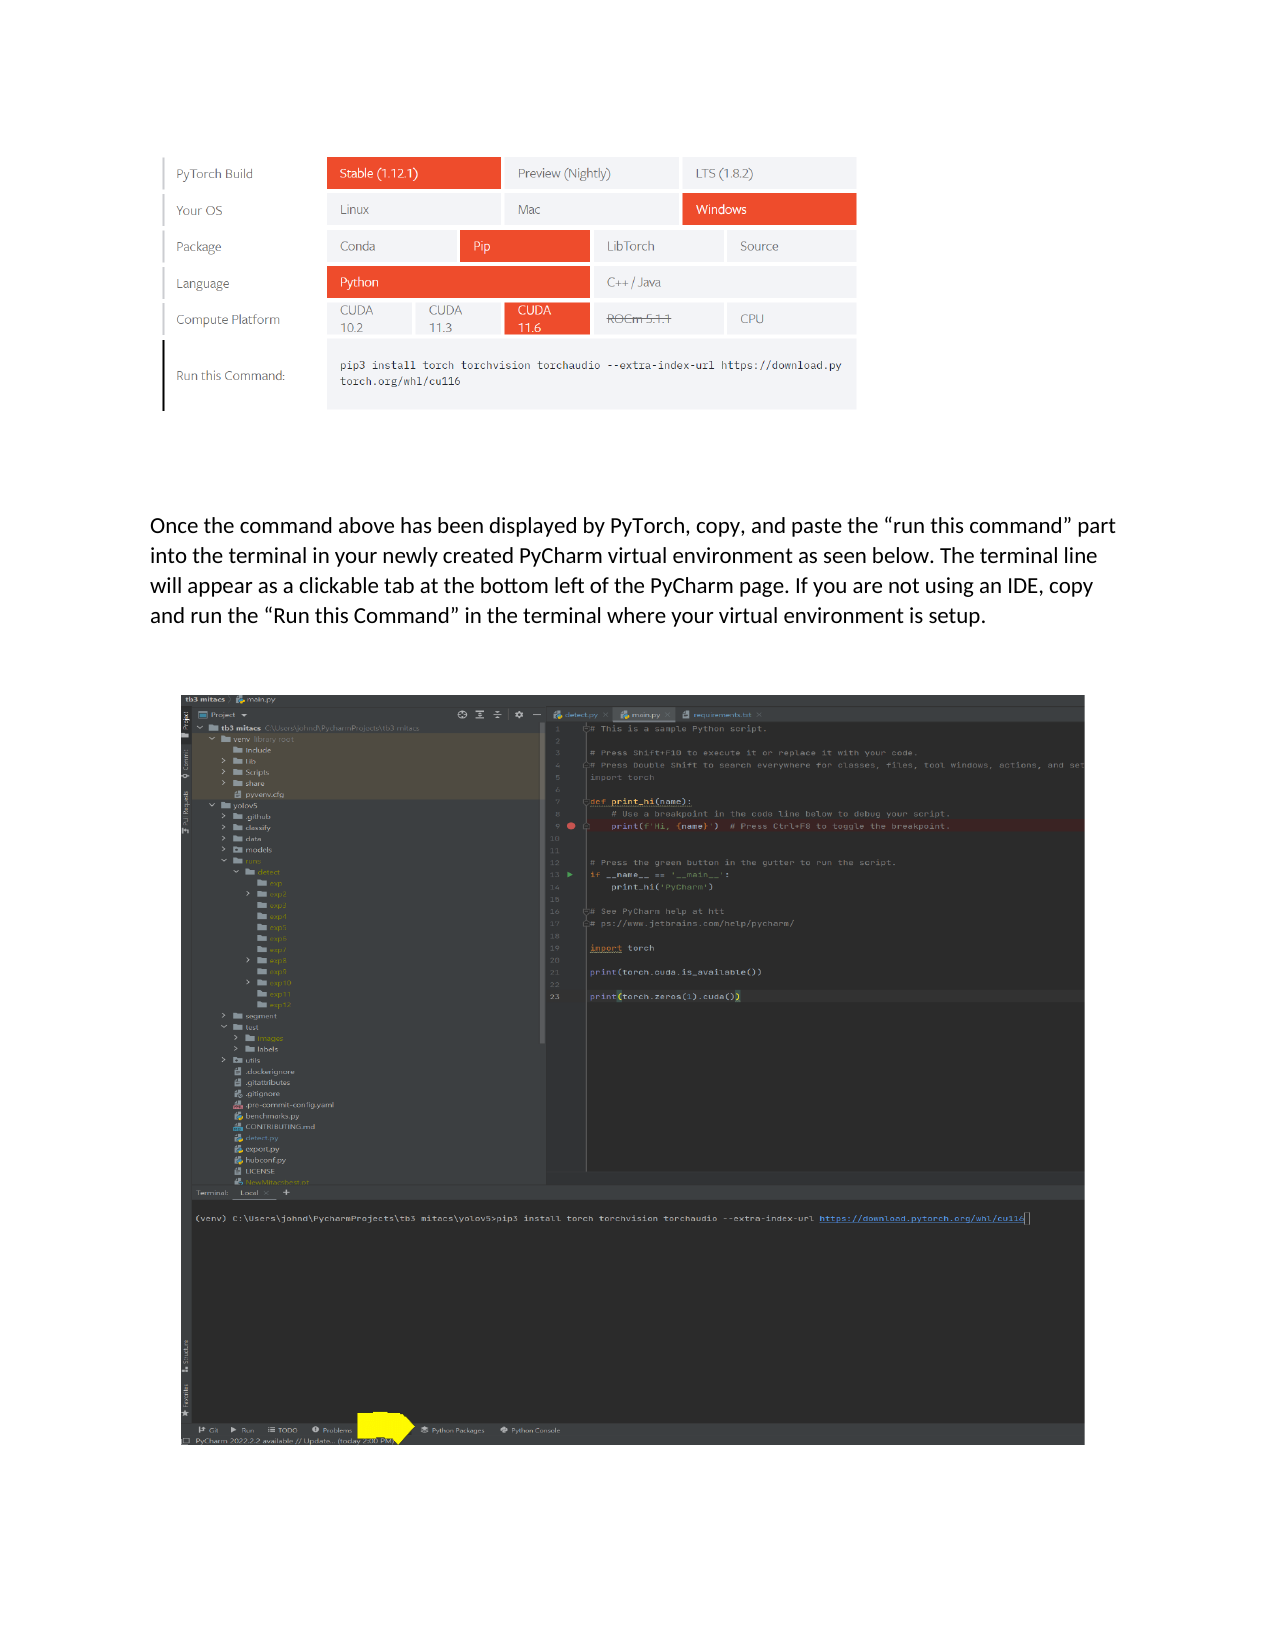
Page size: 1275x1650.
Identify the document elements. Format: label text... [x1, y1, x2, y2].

text Once the command above has been displayed by PyTorch, copy, and paste the “run this command” part into the terminal in your newly created PyCharm virtual environment as seen below. The terminal line will appear as a clickable tab at the bottom left of the PyCharm page. If you are not using an IDE, copy and run the “Run this Command” in the terminal where your virtual environment is setup. [150, 511, 1125, 629]
picture [181, 695, 1085, 1446]
picture [150, 150, 934, 446]
